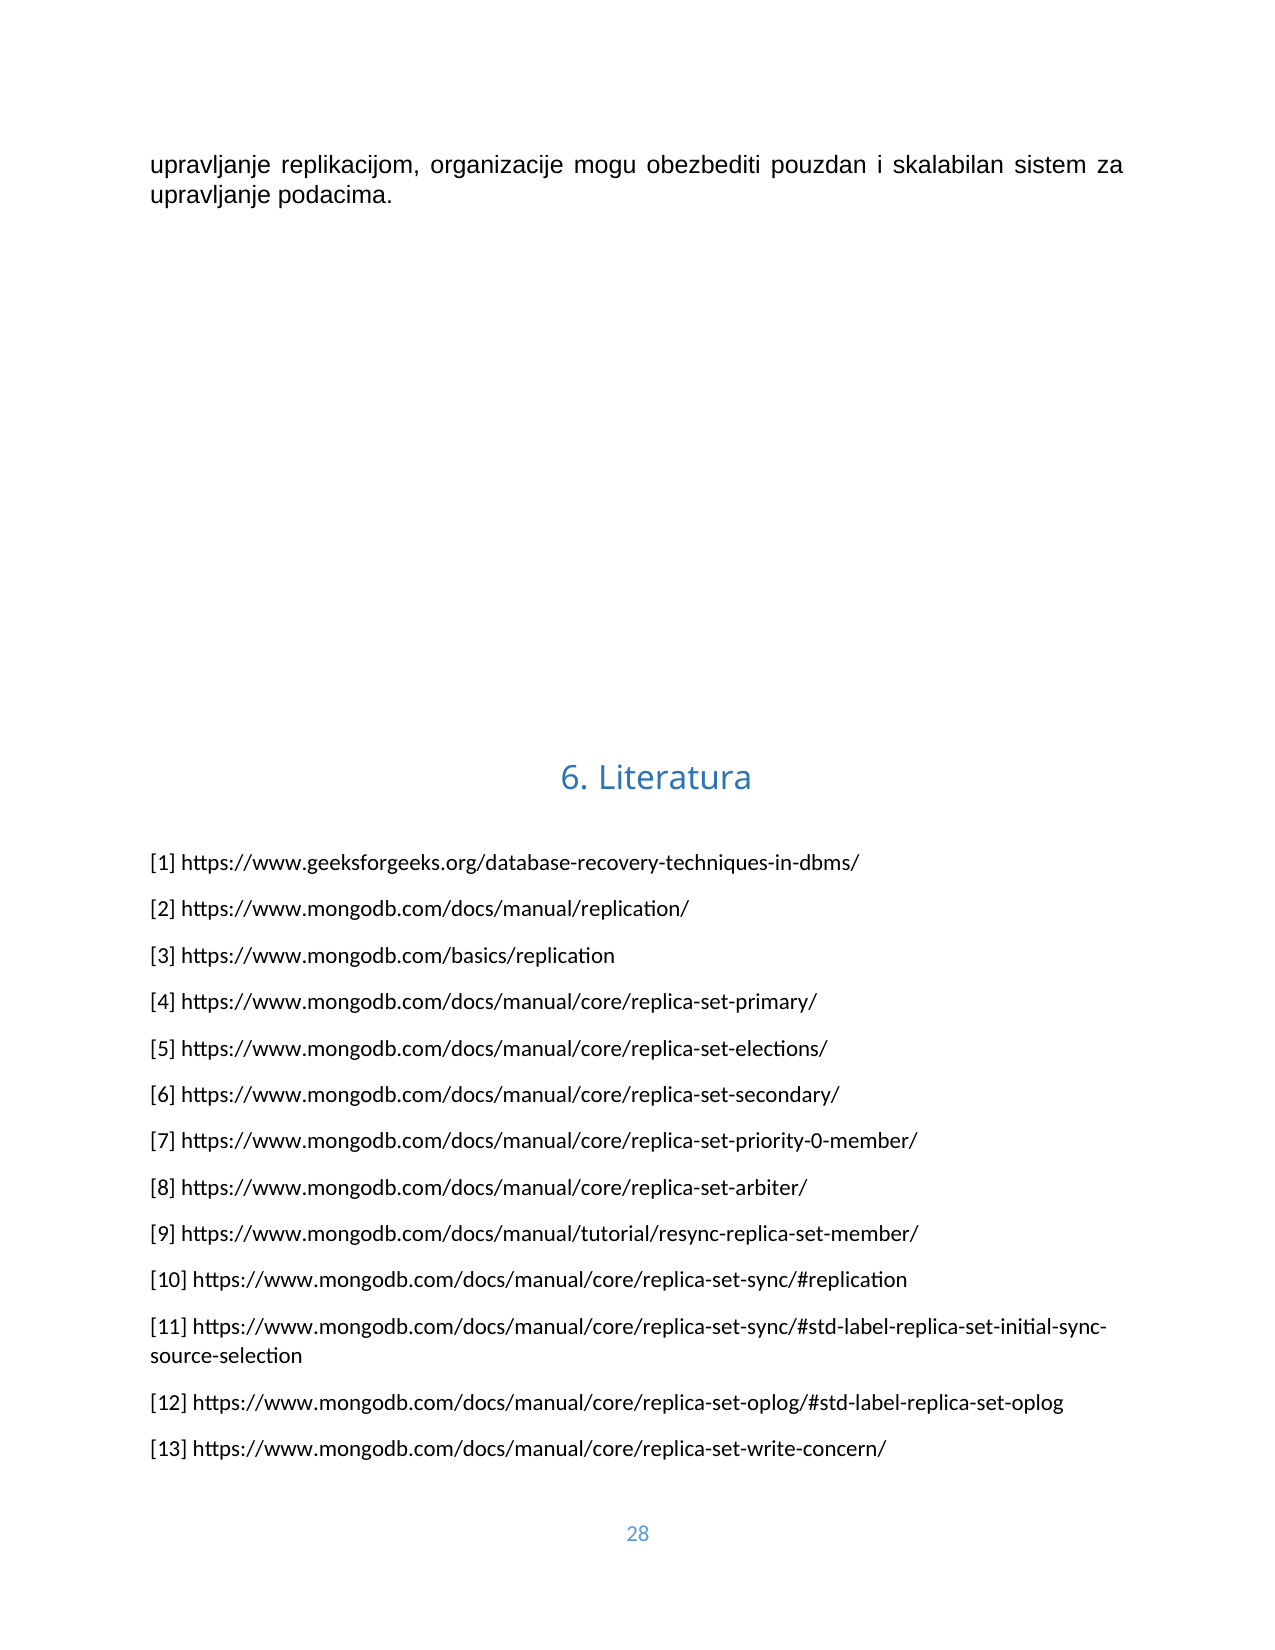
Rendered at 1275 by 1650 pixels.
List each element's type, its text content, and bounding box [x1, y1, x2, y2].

text [6] https://www.mongodb.com/docs/manual/core/replica-set-secondary/ [150, 1080, 1125, 1108]
text [7] https://www.mongodb.com/docs/manual/core/replica-set-priority-0-member/ [150, 1126, 1125, 1154]
subtitle Literatura [187, 754, 1125, 799]
text [9] https://www.mongodb.com/docs/manual/tutorial/resync-replica-set-member/ [150, 1219, 1125, 1247]
text [4] https://www.mongodb.com/docs/manual/core/replica-set-primary/ [150, 987, 1125, 1015]
text [11] https://www.mongodb.com/docs/manual/core/replica-set-sync/#std-label-replica-set-initial-sync-source-selection [150, 1312, 1125, 1369]
text [8] https://www.mongodb.com/docs/manual/core/replica-set-arbiter/ [150, 1173, 1125, 1201]
text [10] https://www.mongodb.com/docs/manual/core/replica-set-sync/#replication [150, 1265, 1125, 1293]
text [5] https://www.mongodb.com/docs/manual/core/replica-set-elections/ [150, 1034, 1125, 1062]
text [1] https://www.geeksforgeeks.org/database-recovery-techniques-in-dbms/ [150, 848, 1125, 876]
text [150, 150, 1125, 209]
text [2] https://www.mongodb.com/docs/manual/replication/ [150, 894, 1125, 923]
text [12] https://www.mongodb.com/docs/manual/core/replica-set-oplog/#std-label-replica-set-oplog [150, 1388, 1125, 1416]
text [13] https://www.mongodb.com/docs/manual/core/replica-set-write-concern/ [150, 1434, 1125, 1462]
text [3] https://www.mongodb.com/basics/replication [150, 941, 1125, 969]
